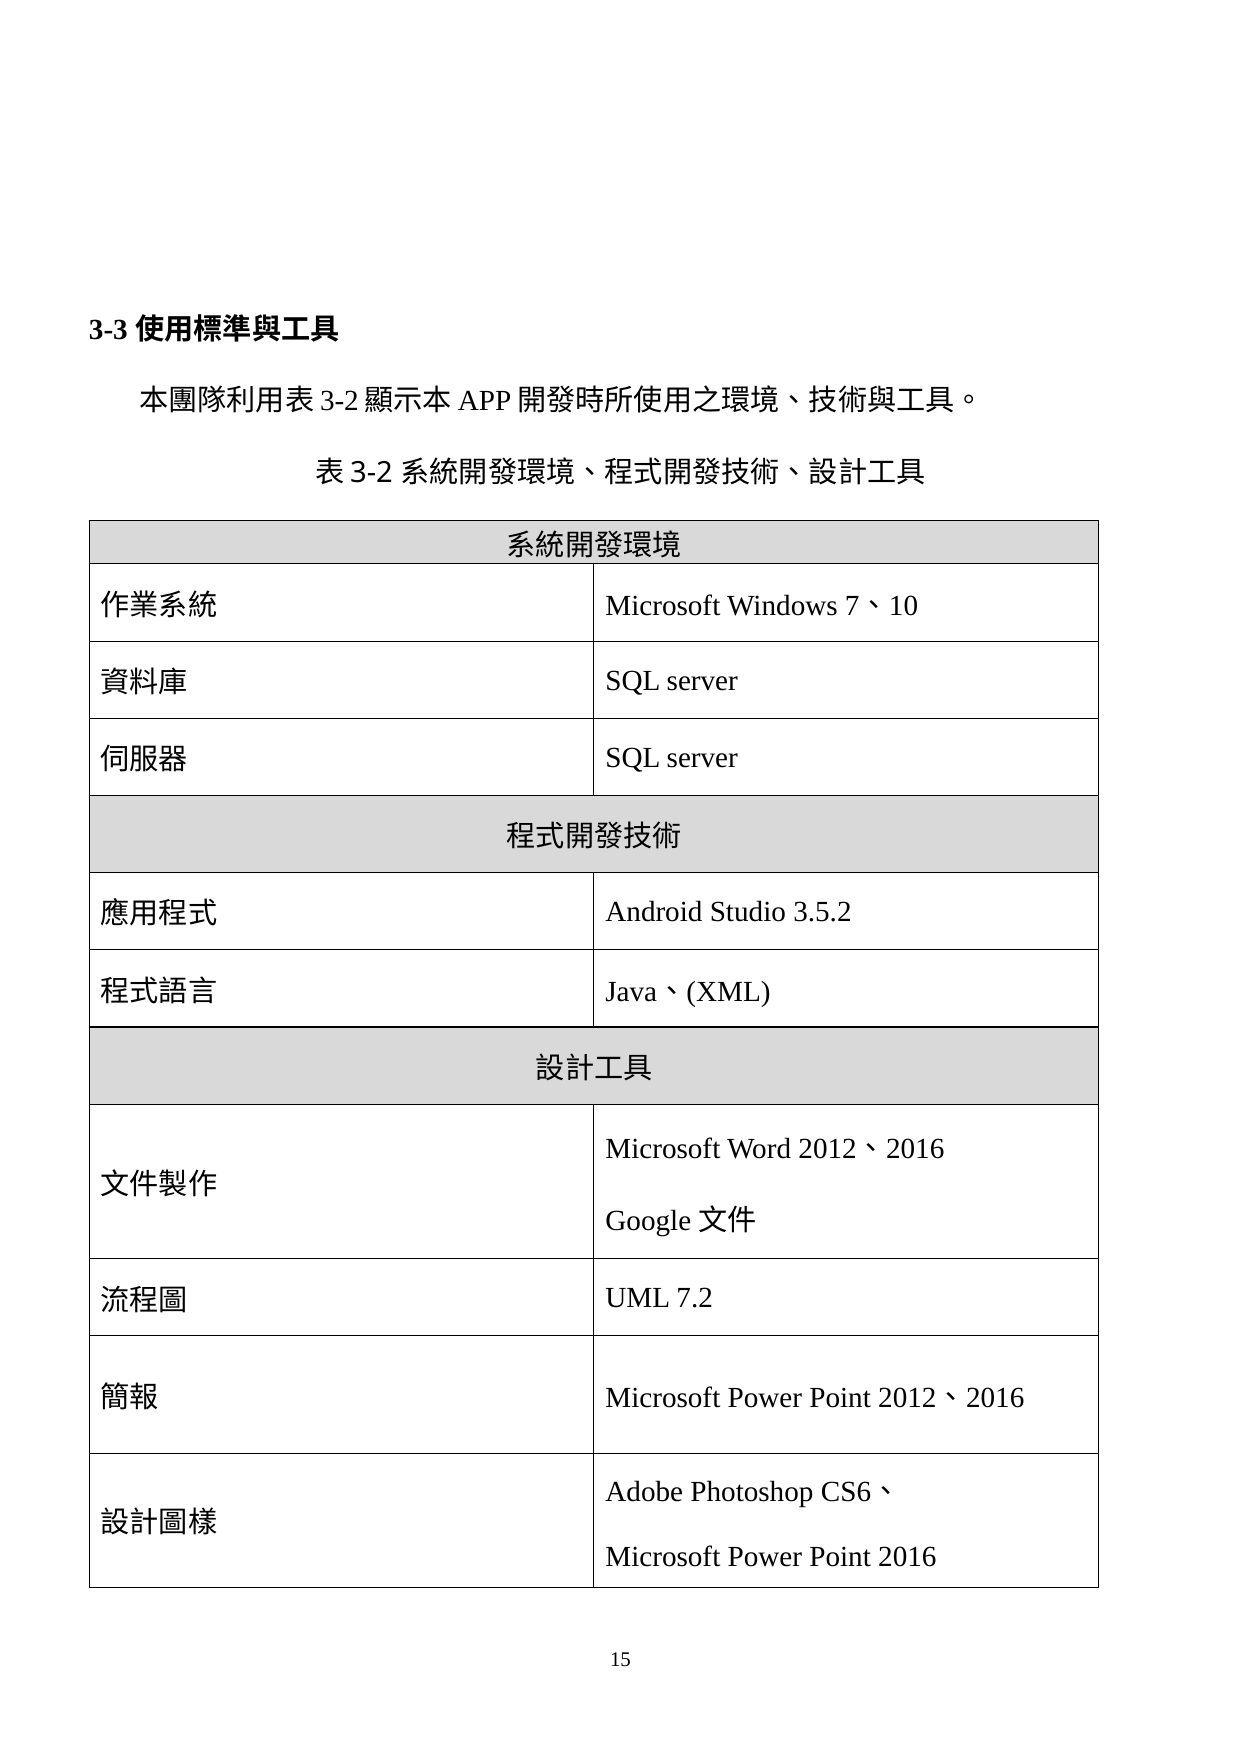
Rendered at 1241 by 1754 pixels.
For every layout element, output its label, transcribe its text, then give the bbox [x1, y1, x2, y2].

table_cell 資料庫 [90, 642, 593, 718]
table_cell 文件製作 [90, 1105, 593, 1258]
table_cell 程式開發技術 [90, 796, 1098, 872]
table_cell Microsoft Windows 7、10 [594, 564, 1098, 641]
table_cell Adobe Photoshop CS6、 Microsoft Power Point 2016 [594, 1454, 1098, 1587]
table_header 系統開發環境 [90, 521, 1098, 563]
table_cell Microsoft Word 2012、2016 Google 文件 [594, 1105, 1098, 1258]
table_cell SQL server [594, 719, 1098, 795]
table_cell 簡報 [90, 1336, 593, 1452]
table_cell UML 7.2 [594, 1259, 1098, 1335]
table_cell SQL server [594, 642, 1098, 718]
text 3-3 使用標準與工具 [89, 306, 1152, 348]
table_cell Java、(XML) [594, 950, 1098, 1026]
table_cell 應用程式 [90, 873, 593, 949]
text 本團隊利用表3-2顯示本APP開發時所使用之環境、技術與工具。 [89, 377, 1152, 419]
table_cell 設計工具 [90, 1028, 1098, 1104]
table_cell Android Studio 3.5.2 [594, 873, 1098, 949]
table_cell 伺服器 [90, 719, 593, 795]
table_cell 程式語言 [90, 950, 593, 1026]
text 表3-2 系統開發環境、程式開發技術、設計工具 [89, 448, 1152, 491]
table_cell 設計圖樣 [90, 1454, 593, 1587]
table_cell 流程圖 [90, 1259, 593, 1335]
table_cell Microsoft Power Point 2012、2016 [594, 1336, 1098, 1452]
table_cell 作業系統 [90, 564, 593, 641]
